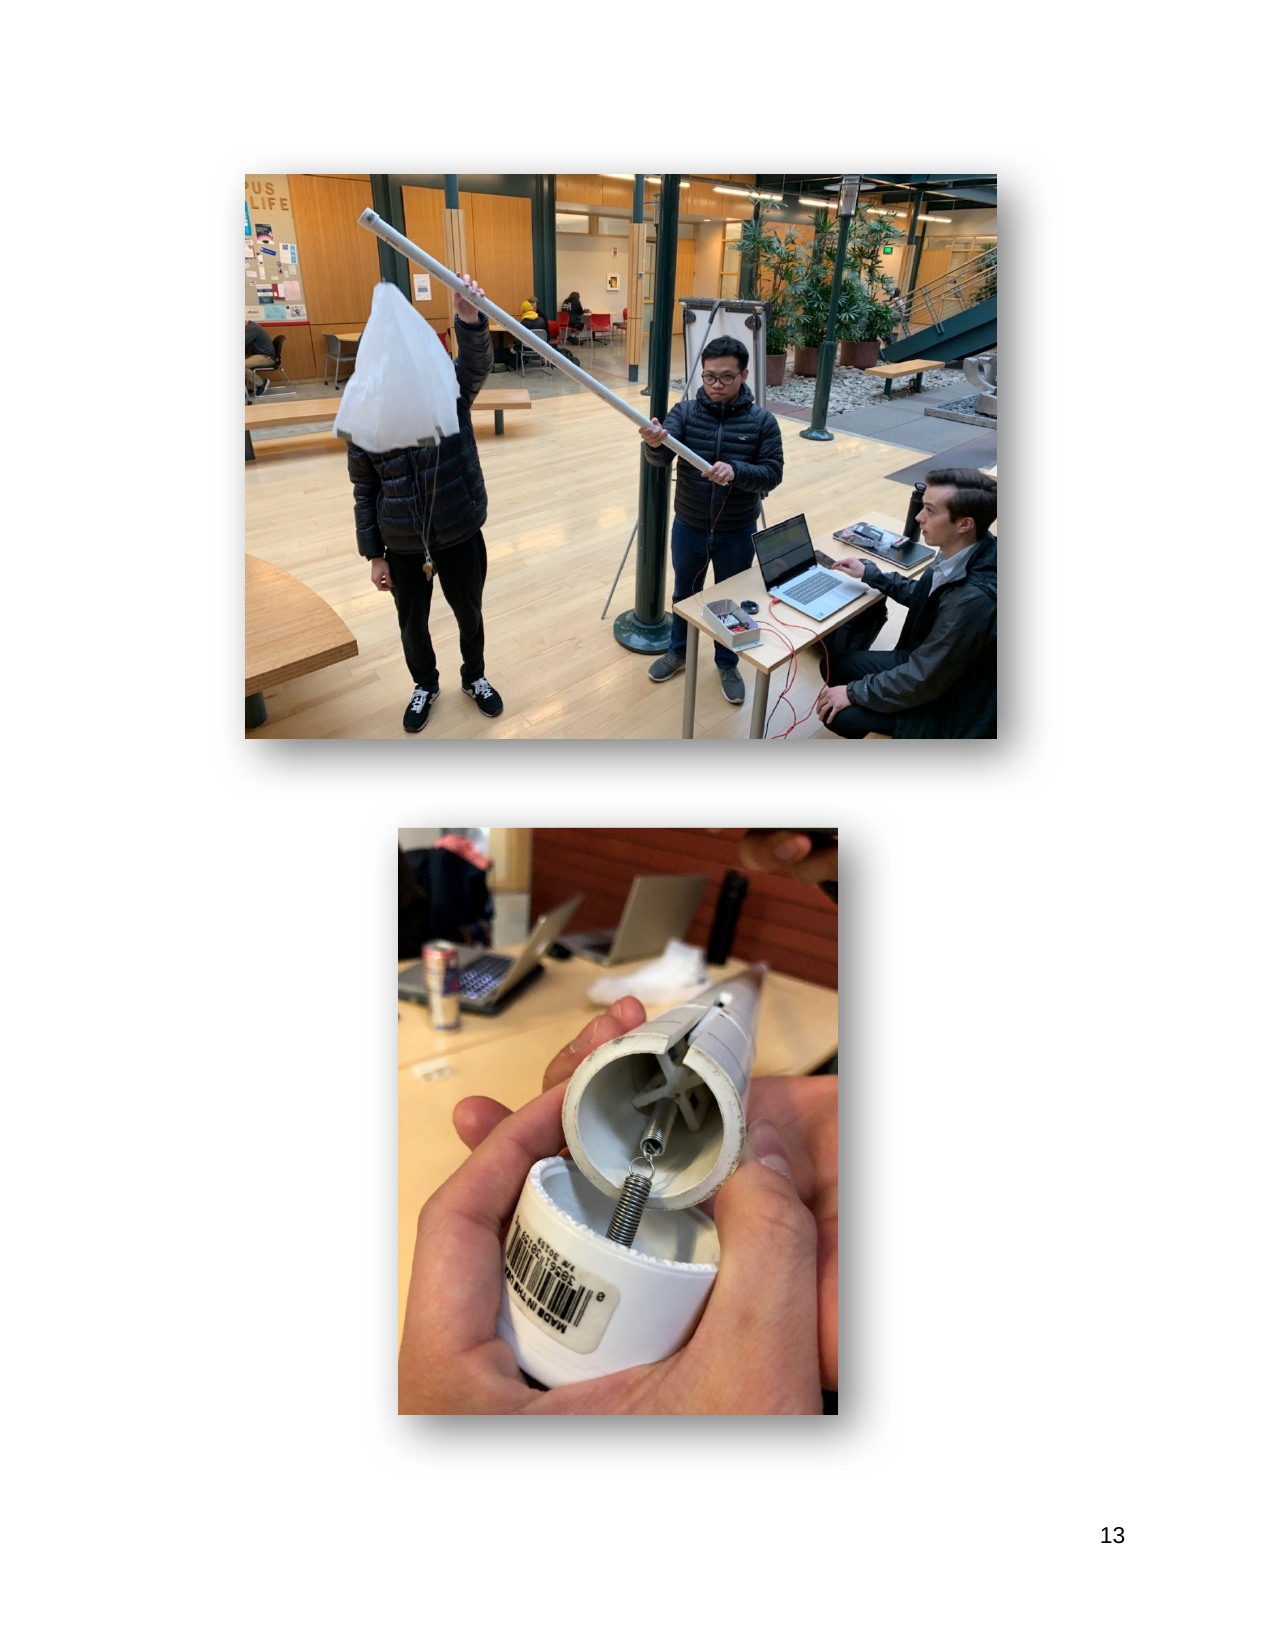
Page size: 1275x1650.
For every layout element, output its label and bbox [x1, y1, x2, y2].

picture [245, 174, 997, 739]
picture [398, 828, 838, 1414]
